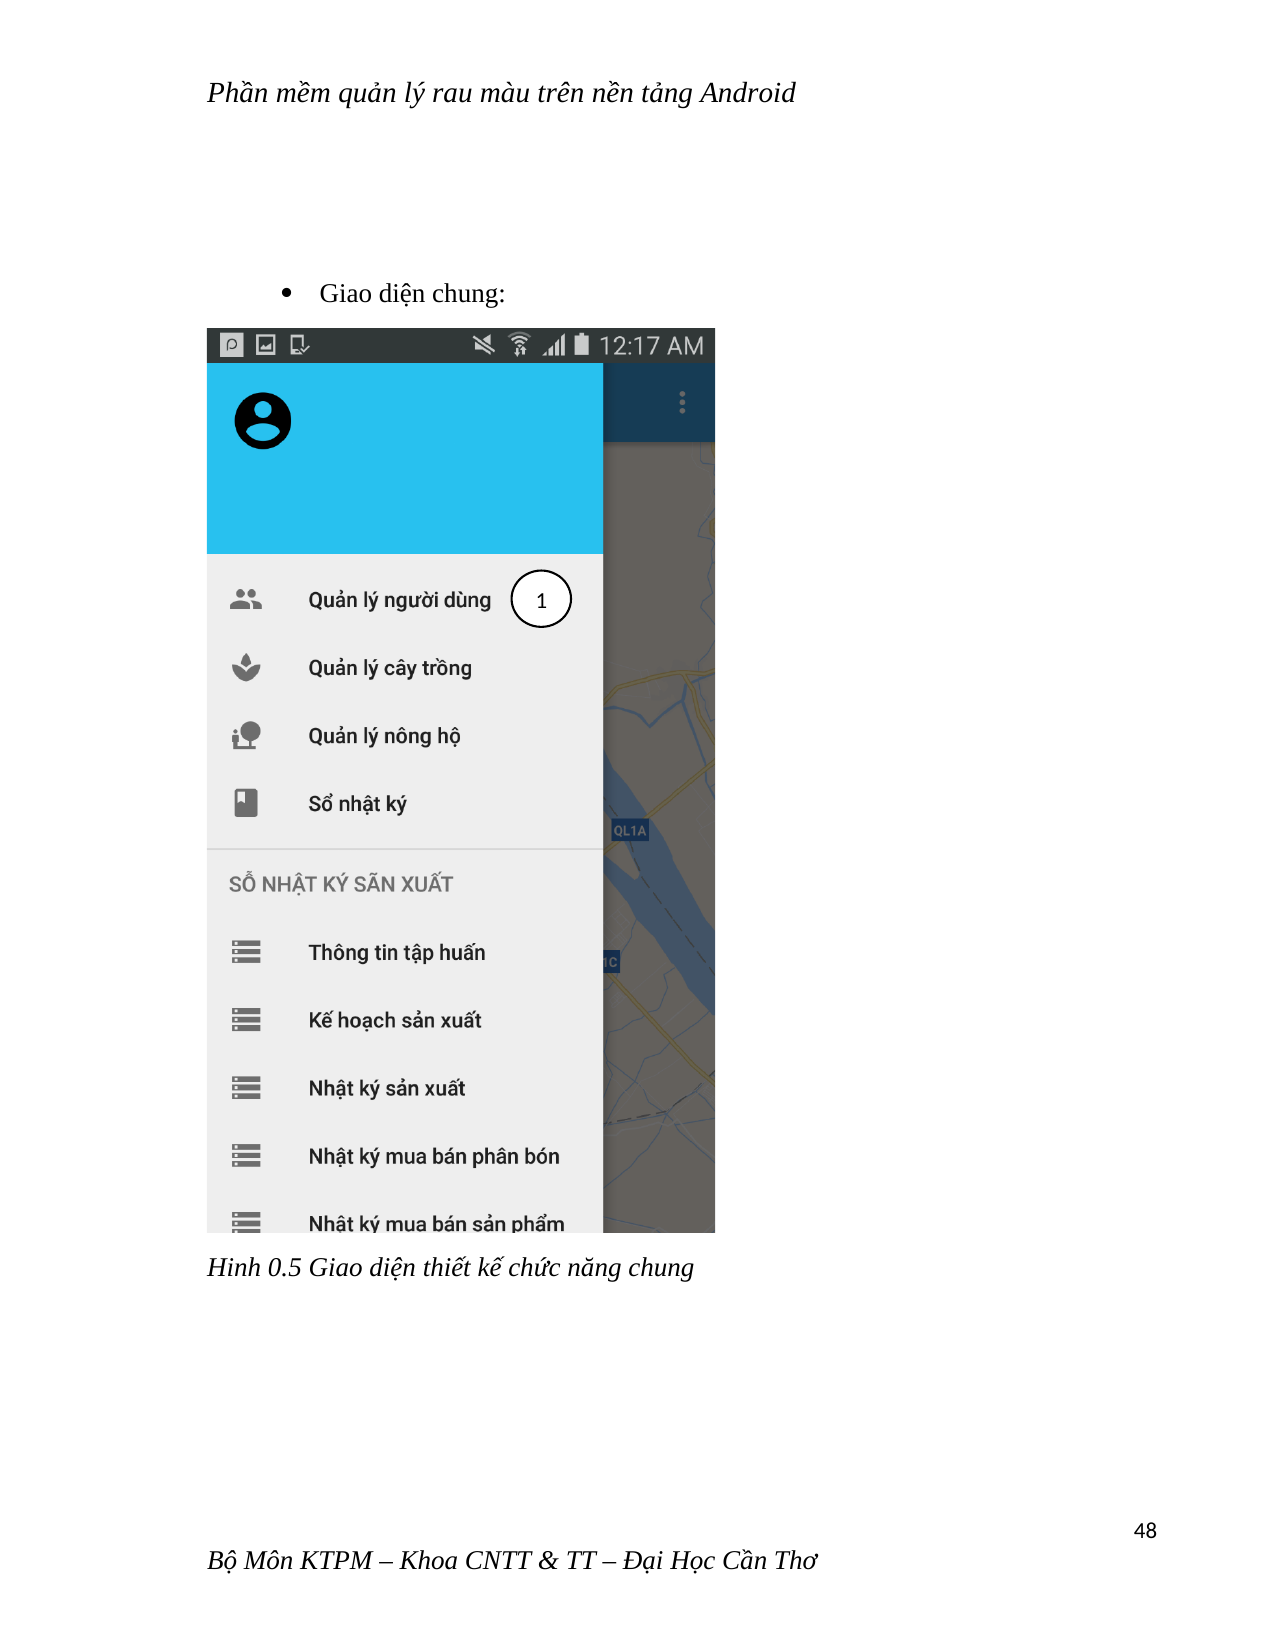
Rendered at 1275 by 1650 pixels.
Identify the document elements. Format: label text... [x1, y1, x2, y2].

picture [206, 328, 716, 1233]
text Hinh 0.5 Giao diện thiết kế chức năng chung [207, 1251, 1157, 1282]
list Giao diện chung: [282, 278, 1157, 309]
